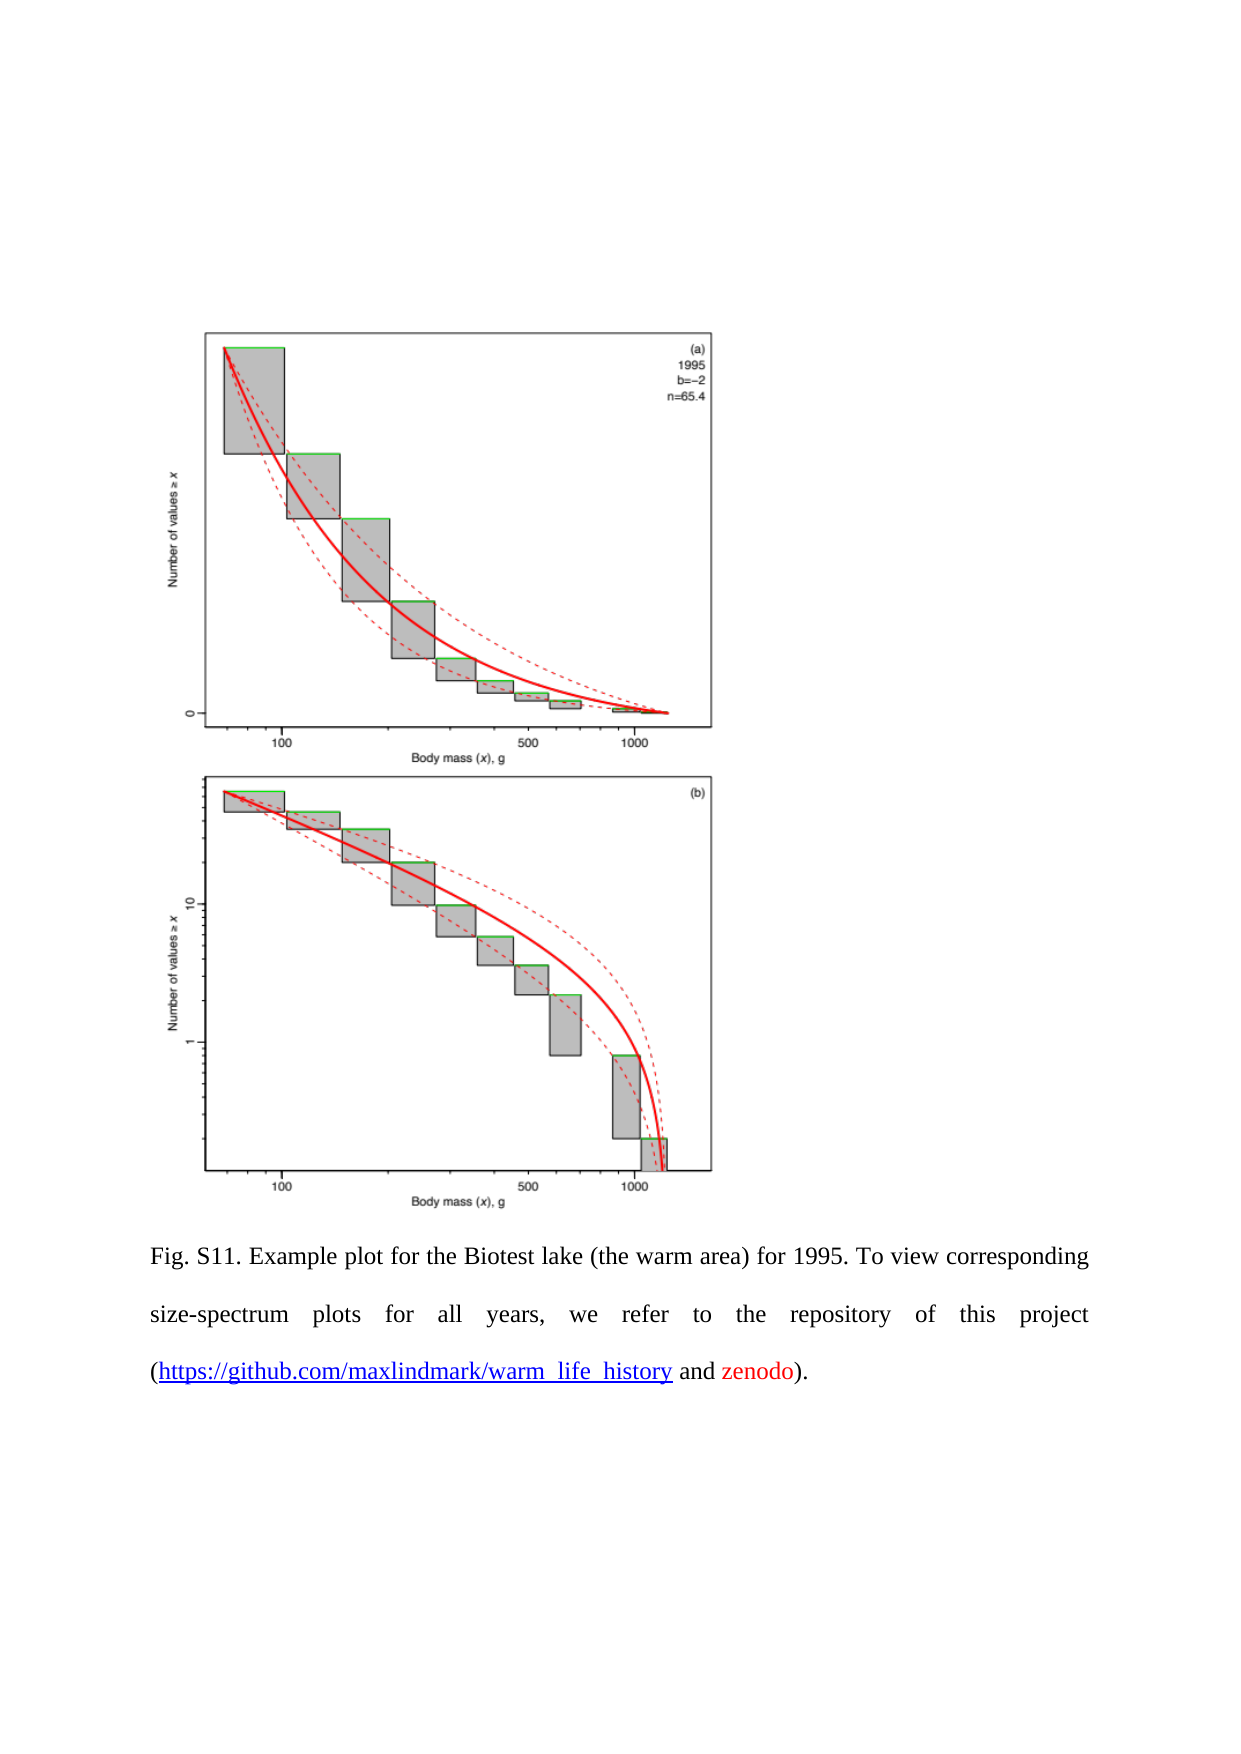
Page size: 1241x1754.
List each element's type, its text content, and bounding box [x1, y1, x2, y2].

text Fig. S11. Example plot for the Biotest lake (the warm area) for 1995. To view corresponding size-spectrum plots for all years, we refer to the repository of this project (https://github.com/maxlindmark/warm_life_history and zenodo). [150, 1241, 1090, 1385]
